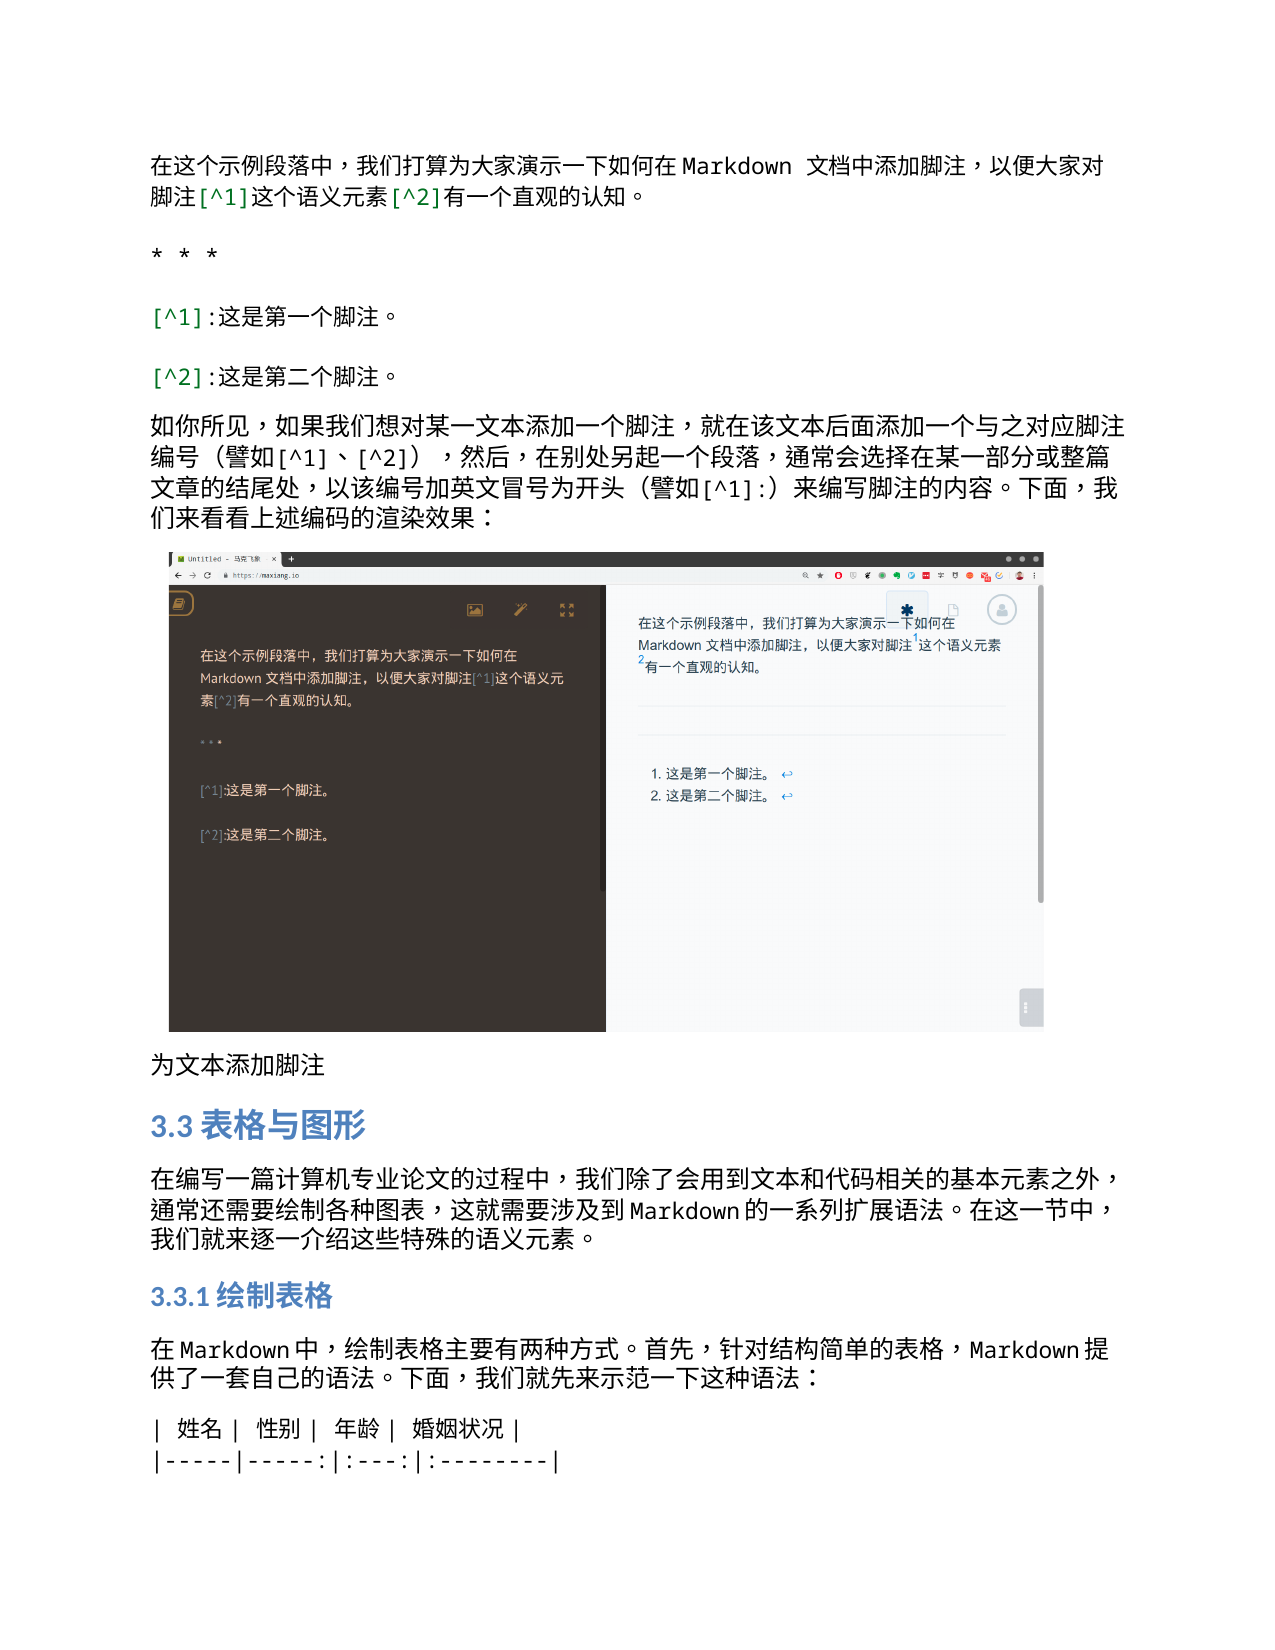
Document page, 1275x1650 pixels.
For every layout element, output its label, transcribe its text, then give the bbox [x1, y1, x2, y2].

text 在这个示例段落中，我们打算为大家演示一下如何在 Markdown 文档中添加脚注，以便大家对脚注[^1]这个语义元素[^2]有一个直观的认知。 * * * [^1]:这是第一个脚注。 [^2]:这是第二个脚注。 [150, 150, 1125, 392]
text 如你所见，如果我们想对某一文本添加一个脚注，就在该文本后面添加一个与之对应脚注编号（譬如[^1]、[^2]），然后，在别处另起一个段落，通常会选择在某一部分或整篇文章的结尾处，以该编号加英文冒号为开头（譬如[^1]:）来编写脚注的内容。下面，我们来看看上述编码的渲染效果： [150, 413, 1125, 533]
text 为文本添加脚注 [150, 1052, 1125, 1081]
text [150, 1413, 1125, 1475]
subtitle 3.3.1 绘制表格 [150, 1276, 1125, 1315]
picture [168, 552, 1044, 1032]
subtitle 3.3 表格与图形 [150, 1102, 1125, 1147]
text 在Markdown中，绘制表格主要有两种方式。首先，针对结构简单的表格，Markdown提供了一套自己的语法。下面，我们就先来示范一下这种语法： [150, 1334, 1125, 1394]
text 在编写一篇计算机专业论文的过程中，我们除了会用到文本和代码相关的基本元素之外，通常还需要绘制各种图表，这就需要涉及到Markdown的一系列扩展语法。在这一节中，我们就来逐一介绍这些特殊的语义元素。 [150, 1166, 1125, 1255]
